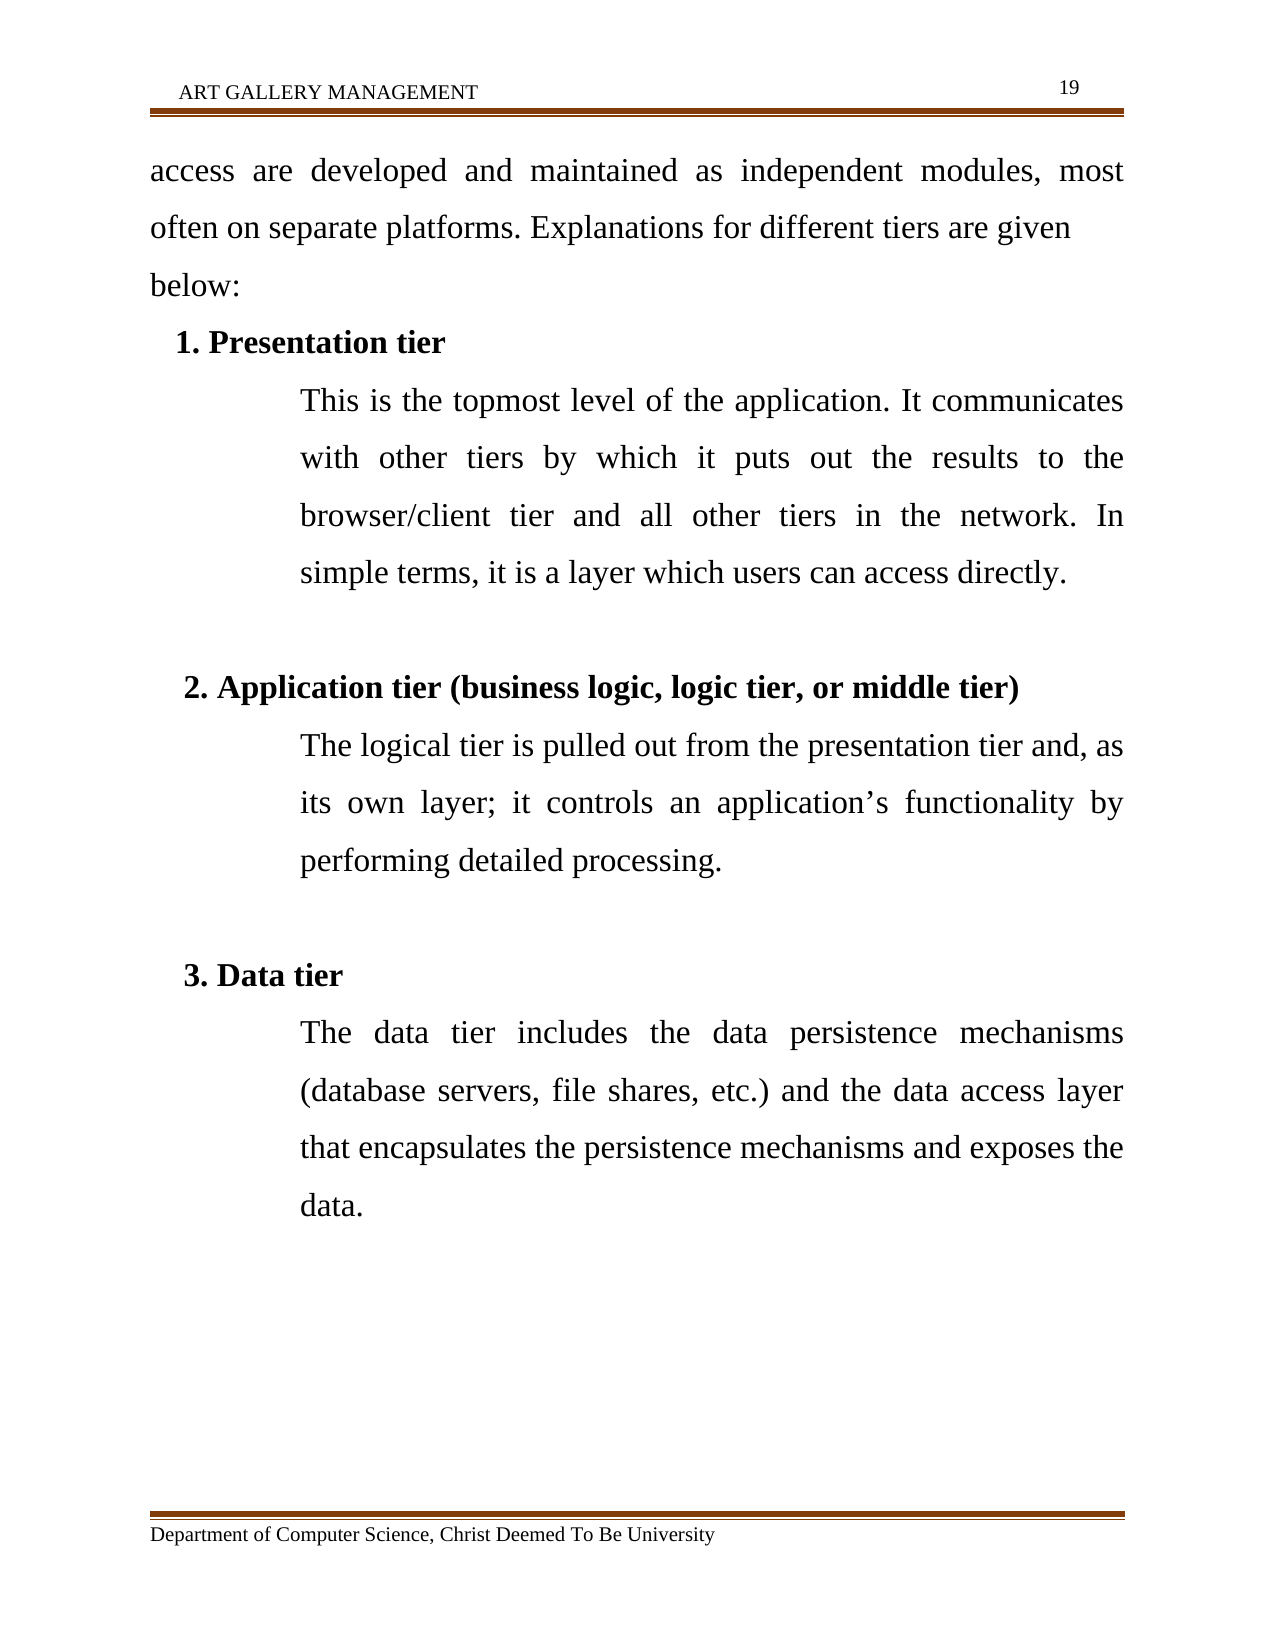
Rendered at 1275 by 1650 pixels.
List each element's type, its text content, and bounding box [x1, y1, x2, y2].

text The logical tier is pulled out from the presentation tier and, as its own layer; it controls an application’s functionality by performing detailed processing. [300, 725, 1125, 878]
text 3. Data tier [150, 955, 1125, 993]
text The data tier includes the data persistence mechanisms (database servers, file shares, etc.) and the data access layer that encapsulates the persistence mechanisms and exposes the data. [300, 1012, 1125, 1223]
text 2. Application tier (business logic, logic tier, or middle tier) [150, 667, 1125, 706]
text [150, 150, 1125, 246]
text 1. Presentation tier [150, 322, 1125, 361]
text This is the topmost level of the application. It communicates with other tiers by which it puts out the results to the browser/client tier and all other tiers in the network. In simple terms, it is a layer which users can access directly. [300, 380, 1125, 591]
text below: [150, 265, 1125, 303]
